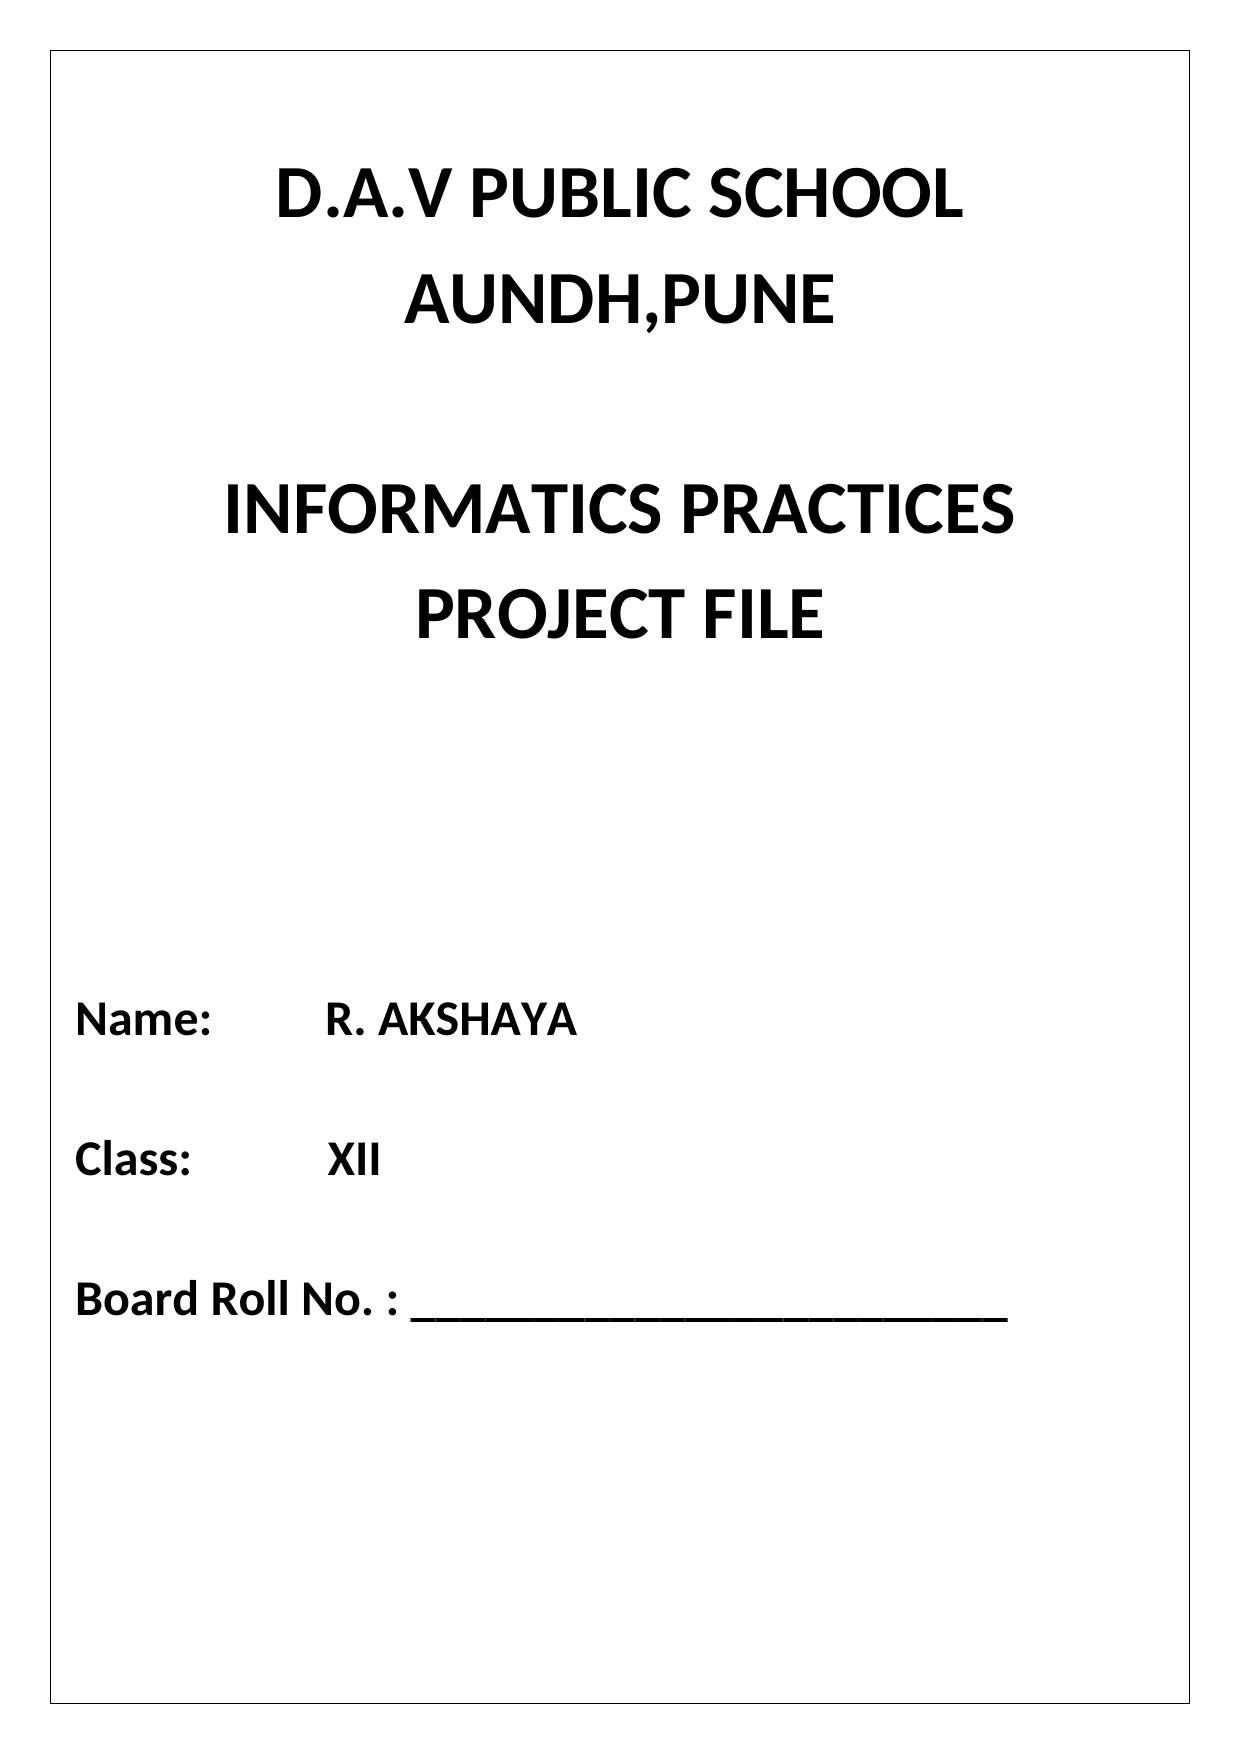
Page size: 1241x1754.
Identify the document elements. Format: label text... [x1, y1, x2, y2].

text INFORMATICS PRACTICES [75, 461, 1165, 552]
text Name: R. AKSHAYA [75, 987, 1165, 1048]
text PROJECT FILE [75, 566, 1165, 657]
text Class: XII [75, 1127, 1165, 1188]
text D.A.V PUBLIC SCHOOL [75, 145, 1165, 237]
text AUNDH,PUNE [75, 250, 1165, 342]
text Board Roll No. : ________________________ [75, 1267, 1165, 1328]
